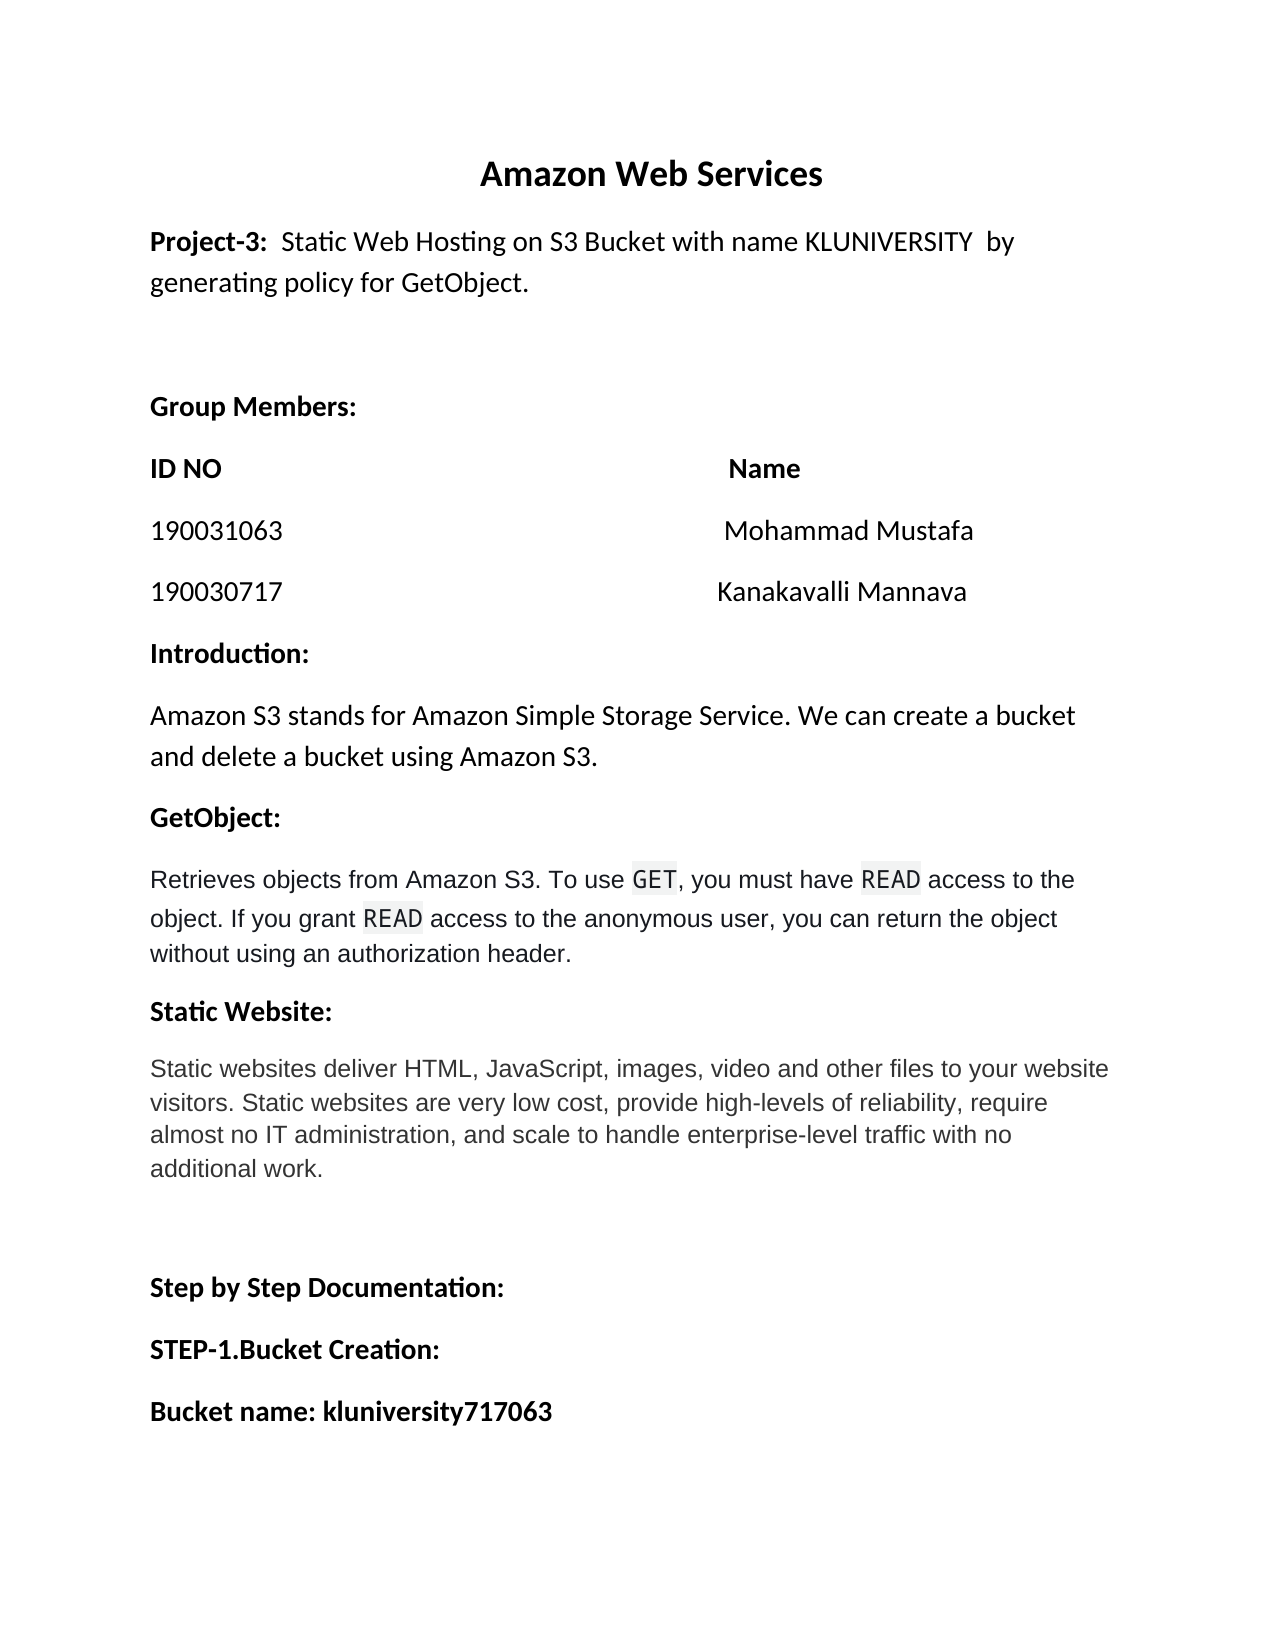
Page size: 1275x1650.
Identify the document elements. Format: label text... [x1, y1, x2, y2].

text GetObject: [150, 799, 1125, 835]
text Project-3: Static Web Hosting on S3 Bucket with name KLUNIVERSITY by generating policy for GetObject. [150, 223, 1125, 300]
text Group Members: [150, 388, 1125, 424]
text Introduction: [150, 635, 1125, 671]
text Static websites deliver HTML, JavaScript, images, video and other files to your website visitors. Static websites are very low cost, provide high-levels of reliability, require almost no IT administration, and scale to handle enterprise-level traffic with no additional work. [150, 1054, 1125, 1182]
text Bucket name: kluniversity717063 [150, 1393, 1125, 1428]
text STEP-1.Bucket Creation: [150, 1331, 1125, 1367]
text ID NO Name [150, 450, 1125, 485]
text Static Website: [150, 993, 1125, 1028]
text 190031063 Mohammad Mustafa [150, 512, 1125, 547]
text Retrieves objects from Amazon S3. To use GET, you must have READ access to the object. If you grant READ access to the anonymous user, you can return the object without using an authorization header. [150, 861, 1125, 968]
text 190030717 Kanakavalli Mannava [150, 573, 1125, 609]
text Amazon Web Services [150, 150, 1125, 196]
text Step by Step Documentation: [150, 1269, 1125, 1305]
text Amazon S3 stands for Amazon Simple Storage Service. We can create a bucket and delete a bucket using Amazon S3. [150, 697, 1125, 773]
